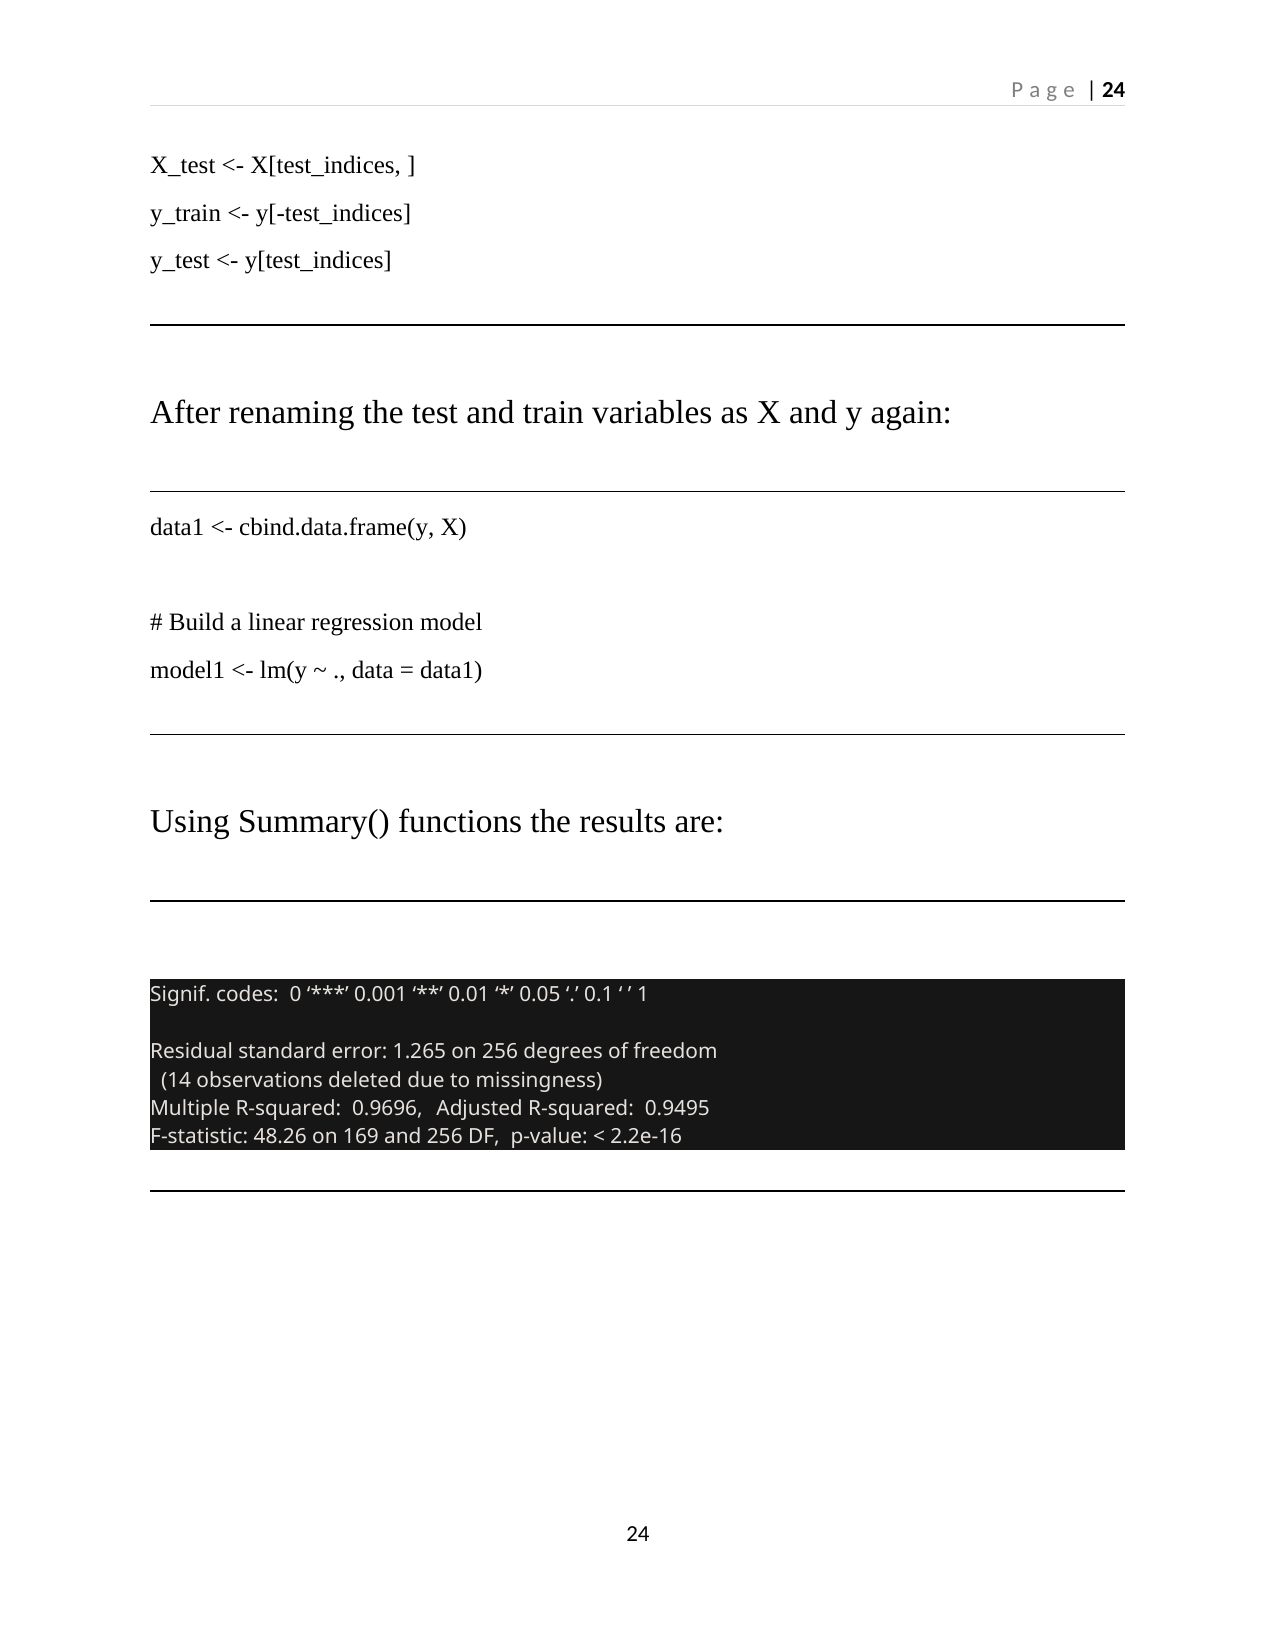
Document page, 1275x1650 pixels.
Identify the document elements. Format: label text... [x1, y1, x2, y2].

text # Build a linear regression model [150, 607, 1125, 636]
text y_train <- y[-test_indices] [150, 198, 1125, 226]
text (14 observations deleted due to missingness) [150, 1065, 1125, 1093]
text Multiple R-squared: 0.9696, Adjusted R-squared: 0.9495 [150, 1093, 1125, 1122]
text model1 <- lm(y ~ ., data = data1) [150, 655, 1125, 684]
text Using Summary() functions the results are: [150, 802, 1125, 840]
text F-statistic: 48.26 on 169 and 256 DF, p-value: < 2.2e-16 [150, 1122, 1125, 1150]
text Signif. codes: 0 ‘***’ 0.001 ‘**’ 0.01 ‘*’ 0.05 ‘.’ 0.1 ‘ ’ 1 [150, 979, 1125, 1008]
text After renaming the test and train variables as X and y again: [150, 392, 1125, 431]
text data1 <- cbind.data.frame(y, X) [150, 512, 1125, 541]
text X_test <- X[test_indices, ] [150, 150, 1125, 179]
text Residual standard error: 1.265 on 256 degrees of freedom [150, 1036, 1125, 1065]
text y_test <- y[test_indices] [150, 245, 1125, 274]
